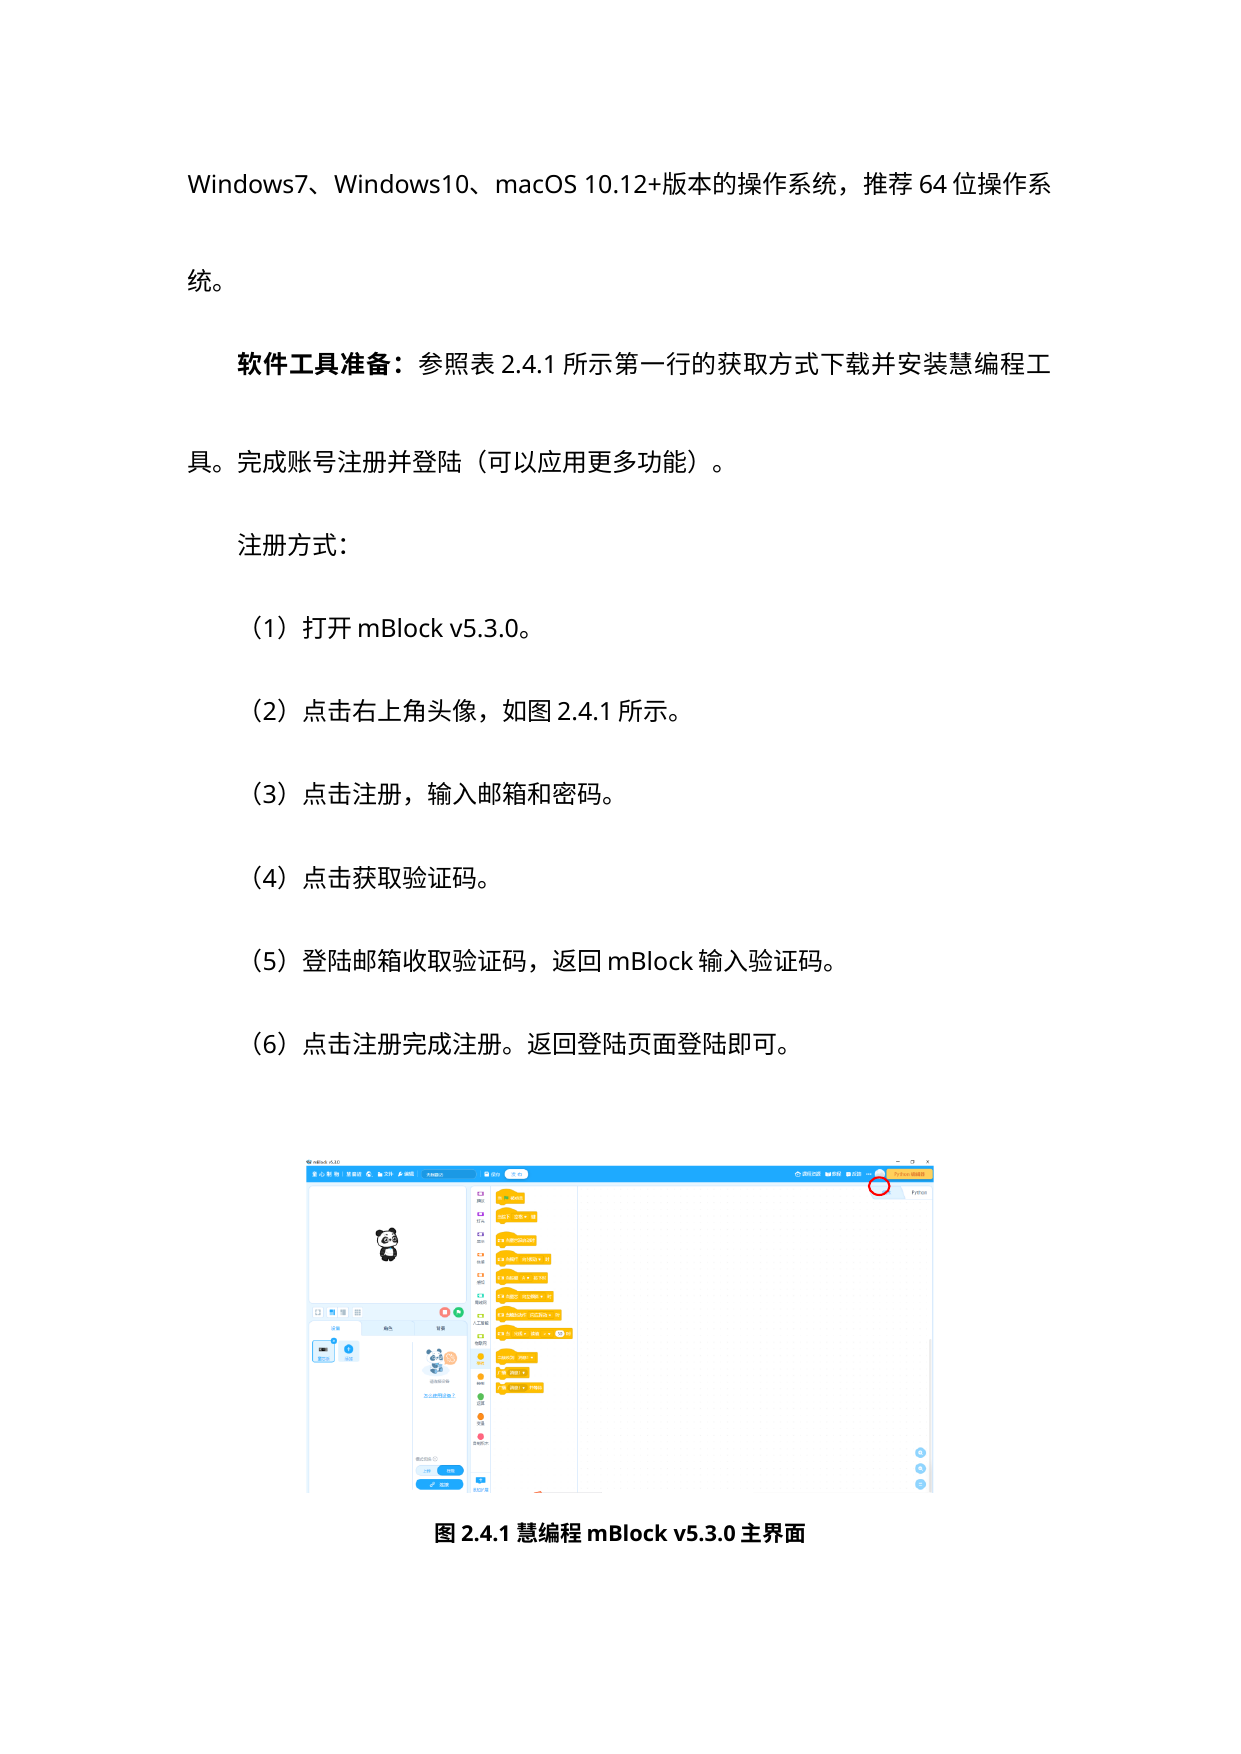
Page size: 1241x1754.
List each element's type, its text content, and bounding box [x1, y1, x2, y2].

list 打开mBlock v5.3.0。 [187, 594, 1053, 659]
text 图2.4.1 慧编程mBlock v5.3.0主界面 [187, 1516, 1053, 1548]
list 登陆邮箱收取验证码，返回mBlock输入验证码。 [187, 927, 1053, 992]
text 注册方式： [187, 511, 1053, 576]
picture [306, 1158, 934, 1493]
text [187, 150, 1053, 312]
list 点击注册，输入邮箱和密码。 [187, 761, 1053, 826]
text 软件工具准备：参照表2.4.1所示第一行的获取方式下载并安装慧编程工具。完成账号注册并登陆（可以应用更多功能）。 [187, 331, 1053, 493]
list 点击右上角头像，如图2.4.1所示。 [187, 677, 1053, 742]
list 点击注册完成注册。返回登陆页面登陆即可。 [187, 1010, 1053, 1075]
list 点击获取验证码。 [187, 844, 1053, 909]
